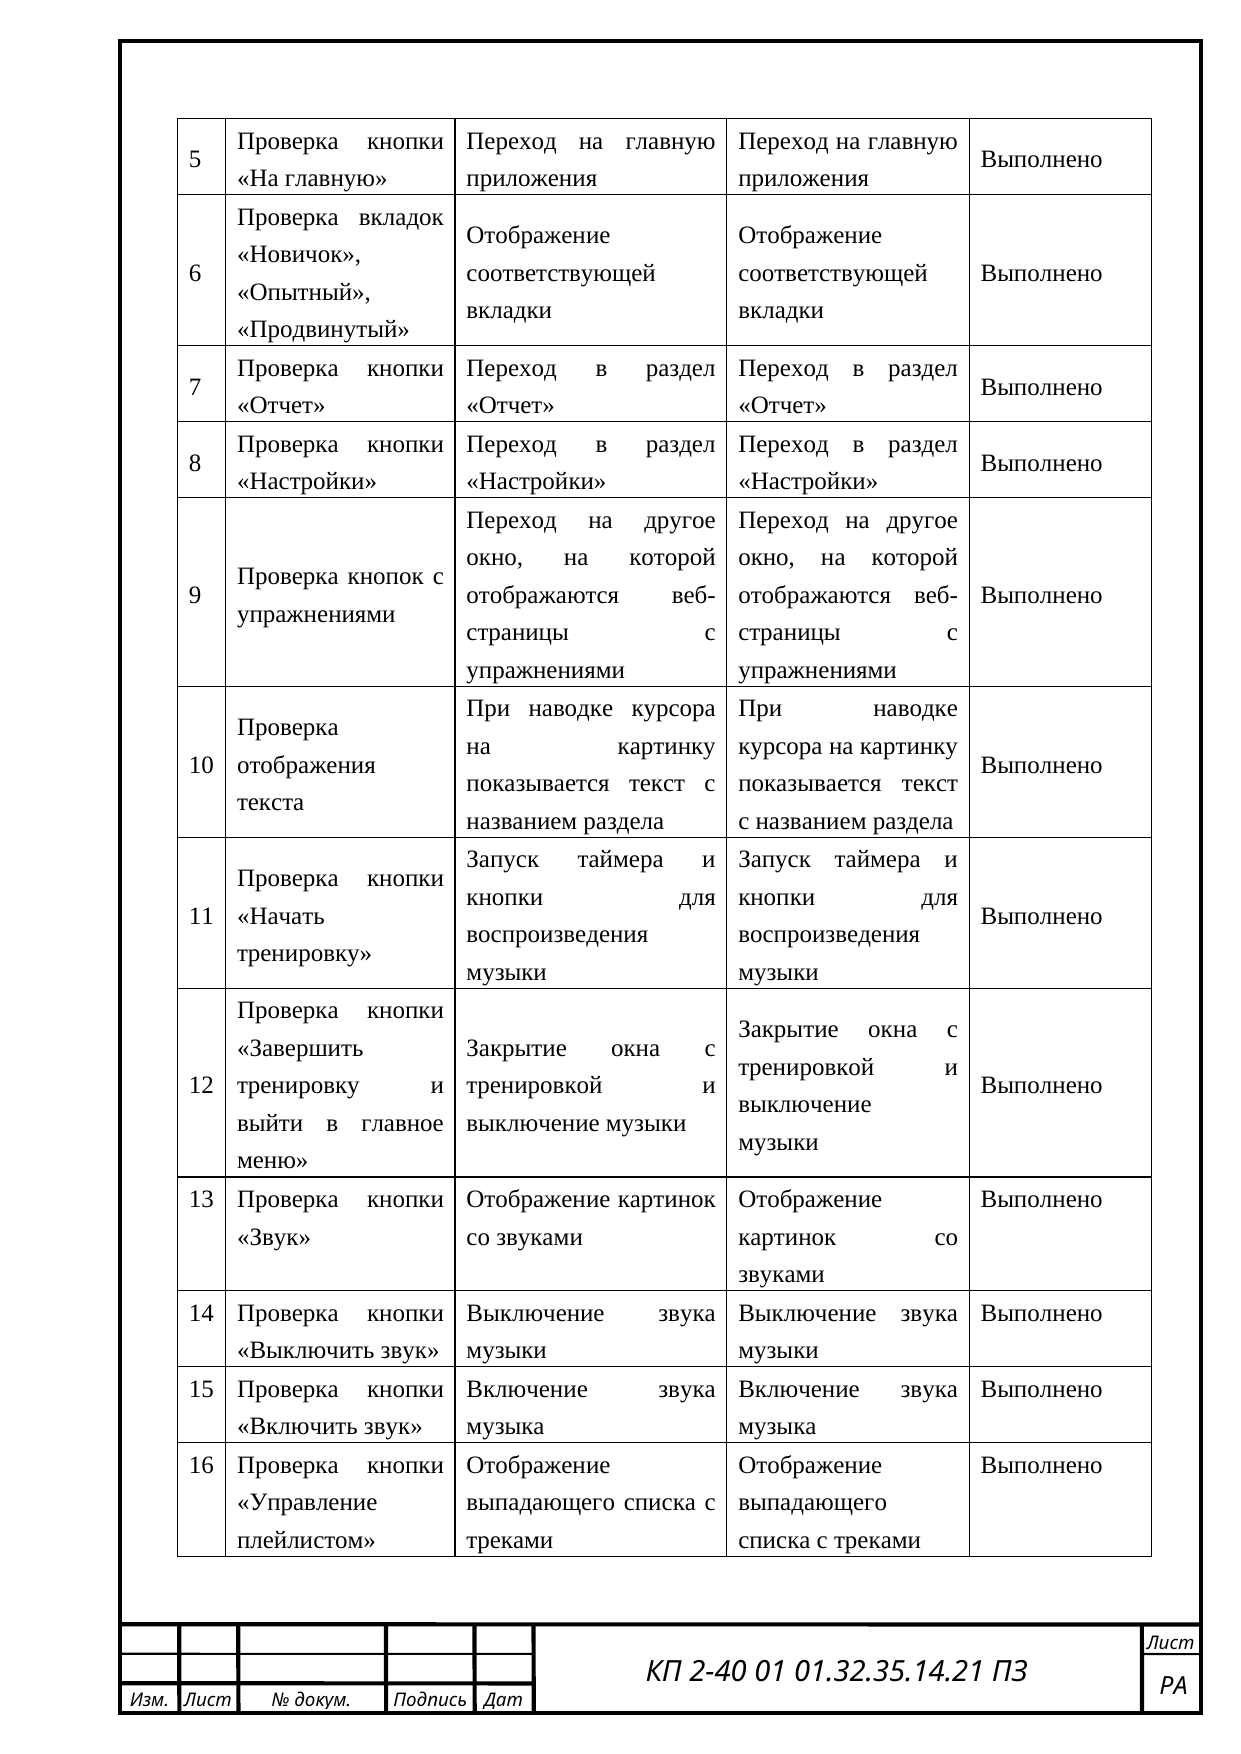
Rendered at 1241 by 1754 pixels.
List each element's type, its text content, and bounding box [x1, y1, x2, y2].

table_cell Проверка кнопки «Выключить звук» [226, 1291, 454, 1366]
table_cell Отображение картинок со звуками [727, 1178, 969, 1290]
table_cell Отображение картинок со звуками [456, 1178, 726, 1290]
table_cell Выполнено [970, 838, 1151, 988]
table_cell 6 [178, 195, 225, 345]
table_cell Выполнено [970, 989, 1151, 1176]
table_cell Выполнено [970, 498, 1151, 686]
table_cell Выключение звука музыки [727, 1291, 969, 1366]
table_cell Проверка вкладок «Новичок», «Опытный», «Продвинутый» [226, 195, 454, 345]
table_cell Проверка кнопки «Начать тренировку» [226, 838, 454, 988]
table_cell 7 [178, 346, 225, 421]
table_cell Закрытие окна с тренировкой и выключение музыки [727, 989, 969, 1176]
table_cell Запуск таймера и кнопки для воспроизведения музыки [727, 838, 969, 988]
table_cell При наводке курсора на картинку показывается текст с названием раздела [727, 687, 969, 837]
table_cell Запуск таймера и кнопки для воспроизведения музыки [456, 838, 726, 988]
table_cell Выполнено [970, 1291, 1151, 1366]
table_cell Проверка отображения текста [226, 687, 454, 837]
table_cell Переход на главную приложения [727, 119, 969, 194]
table_cell Отображение соответствующей вкладки [727, 195, 969, 345]
table_cell Выполнено [970, 422, 1151, 497]
table_cell При наводке курсора на картинку показывается текст с названием раздела [456, 687, 726, 837]
table_cell Выполнено [970, 346, 1151, 421]
table_cell Переход в раздел «Отчет» [456, 346, 726, 421]
table_cell Проверка кнопок с упражнениями [226, 498, 454, 686]
table_cell Отображение выпадающего списка с треками [727, 1443, 969, 1556]
table_cell Отображение выпадающего списка с треками [456, 1443, 726, 1556]
table_cell Переход в раздел «Настройки» [727, 422, 969, 497]
table_cell Переход в раздел «Настройки» [456, 422, 726, 497]
table_cell Переход на другое окно, на которой отображаются веб-страницы с упражнениями [456, 498, 726, 686]
table_cell Переход на другое окно, на которой отображаются веб-страницы с упражнениями [727, 498, 969, 686]
table_cell 15 [178, 1367, 225, 1442]
table_cell Проверка кнопки «Настройки» [226, 422, 454, 497]
table_cell 9 [178, 498, 225, 686]
table_cell Включение звука музыка [727, 1367, 969, 1442]
table_cell Переход в раздел «Отчет» [727, 346, 969, 421]
table_cell 10 [178, 687, 225, 837]
table_cell Проверка кнопки «На главную» [226, 119, 454, 194]
table_cell Выполнено [970, 1367, 1151, 1442]
table_cell 8 [178, 422, 225, 497]
table_cell Проверка кнопки «Завершить тренировку и выйти в главное меню» [226, 989, 454, 1176]
table_cell Проверка кнопки «Отчет» [226, 346, 454, 421]
table_cell Выполнено [970, 1443, 1151, 1556]
table_cell Проверка кнопки «Звук» [226, 1178, 454, 1290]
table_cell Выключение звука музыки [456, 1291, 726, 1366]
table_cell 14 [178, 1291, 225, 1366]
table_cell Выполнено [970, 687, 1151, 837]
table_cell Выполнено [970, 119, 1151, 194]
table_cell Выполнено [970, 1178, 1151, 1290]
table_cell Отображение соответствующей вкладки [456, 195, 726, 345]
table_cell 11 [178, 838, 225, 988]
table_cell 13 [178, 1178, 225, 1290]
table_cell Проверка кнопки «Управление плейлистом» [226, 1443, 454, 1556]
table_cell Проверка кнопки «Включить звук» [226, 1367, 454, 1442]
table_cell Переход на главную приложения [456, 119, 726, 194]
table_cell Выполнено [970, 195, 1151, 345]
table_cell 12 [178, 989, 225, 1176]
table_cell Включение звука музыка [456, 1367, 726, 1442]
table_cell 5 [178, 119, 225, 194]
table_cell Закрытие окна с тренировкой и выключение музыки [456, 989, 726, 1176]
table_cell 16 [178, 1443, 225, 1556]
